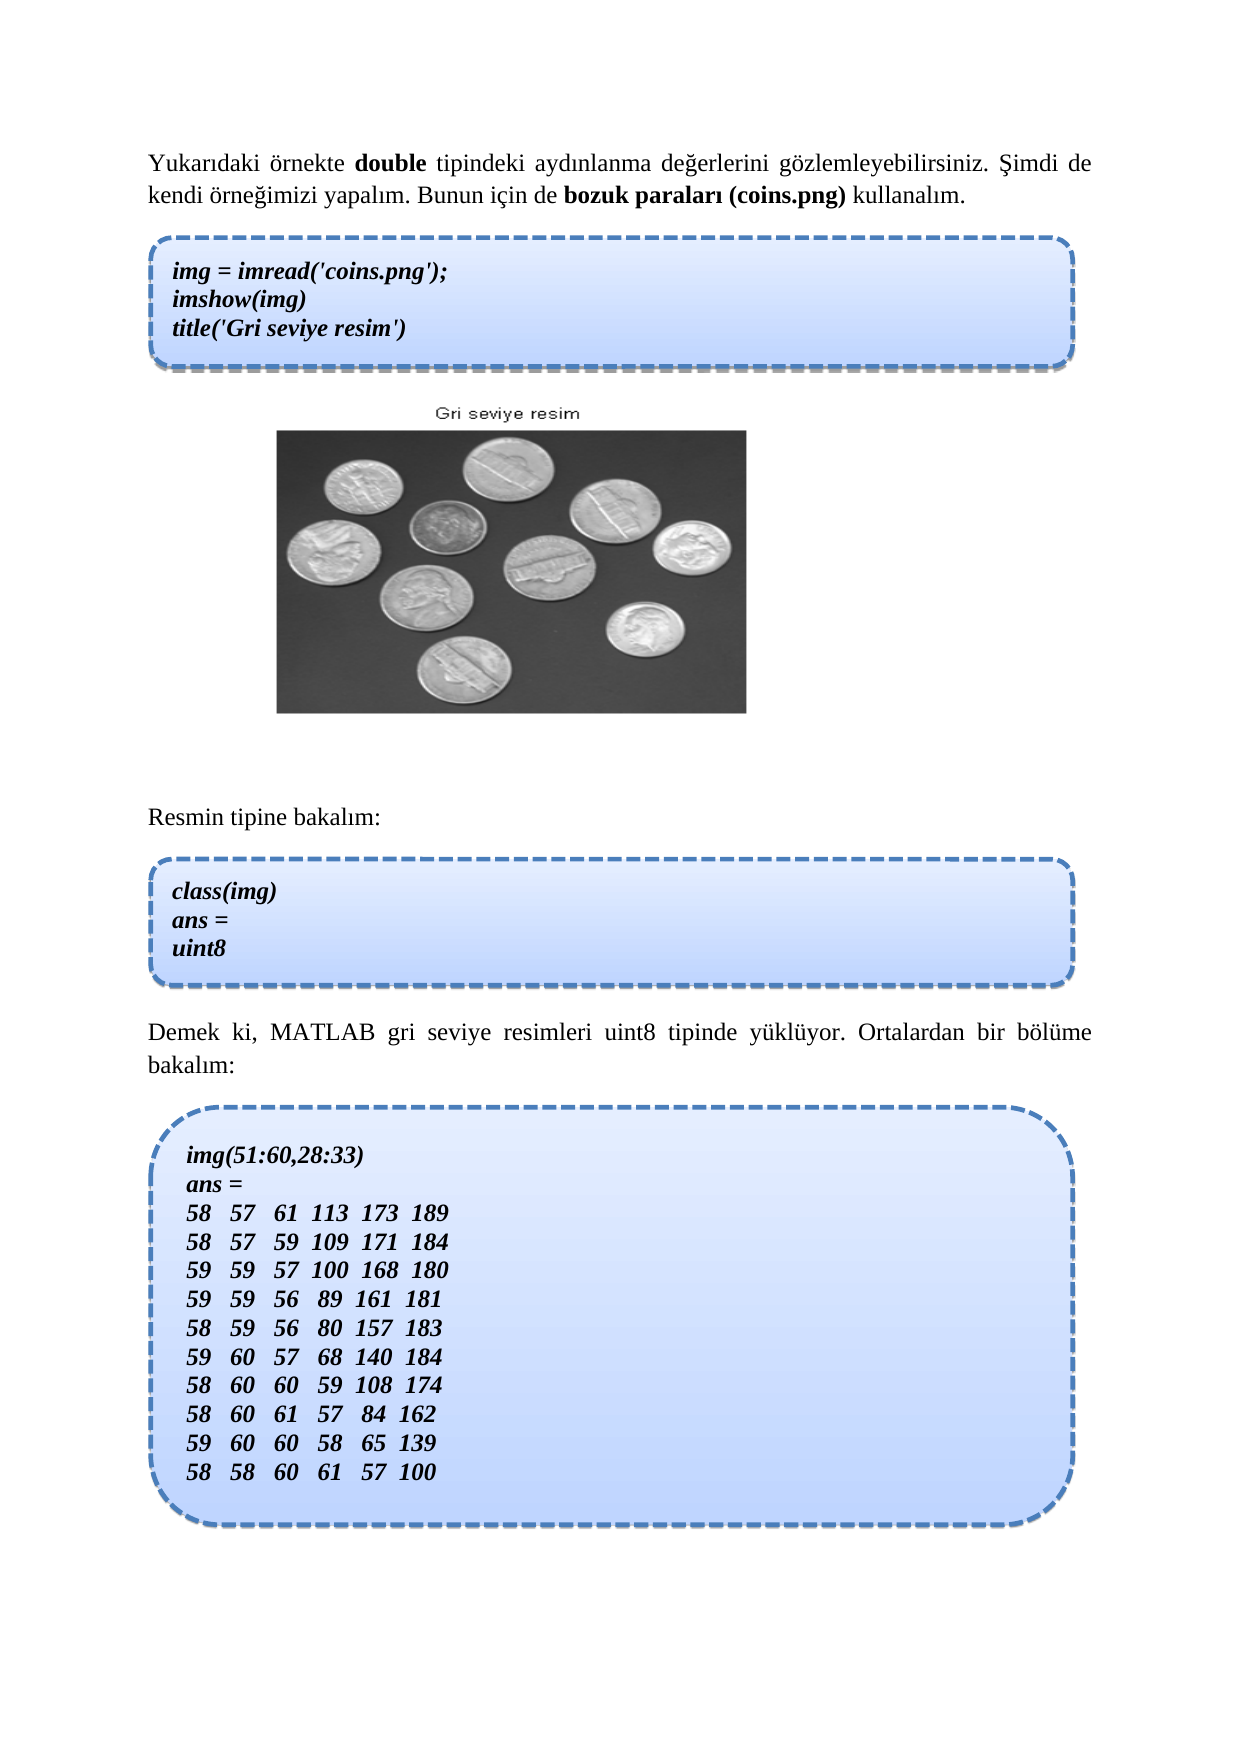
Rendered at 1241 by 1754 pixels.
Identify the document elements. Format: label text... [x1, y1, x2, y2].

picture [147, 397, 875, 778]
text Yukarıdaki örnekte double tipindeki aydınlanma değerlerini gözlemleyebilirsiniz. Şimdi de kendi örneğimizi yapalım. Bunun için de bozuk paraları (coins.png) kullanalım. [148, 148, 1093, 209]
text Demek ki, MATLAB gri seviye resimleri uint8 tipinde yüklüyor. Ortalardan bir bölüme bakalım: [148, 1017, 1093, 1079]
text Resmin tipine bakalım: [148, 802, 1093, 831]
